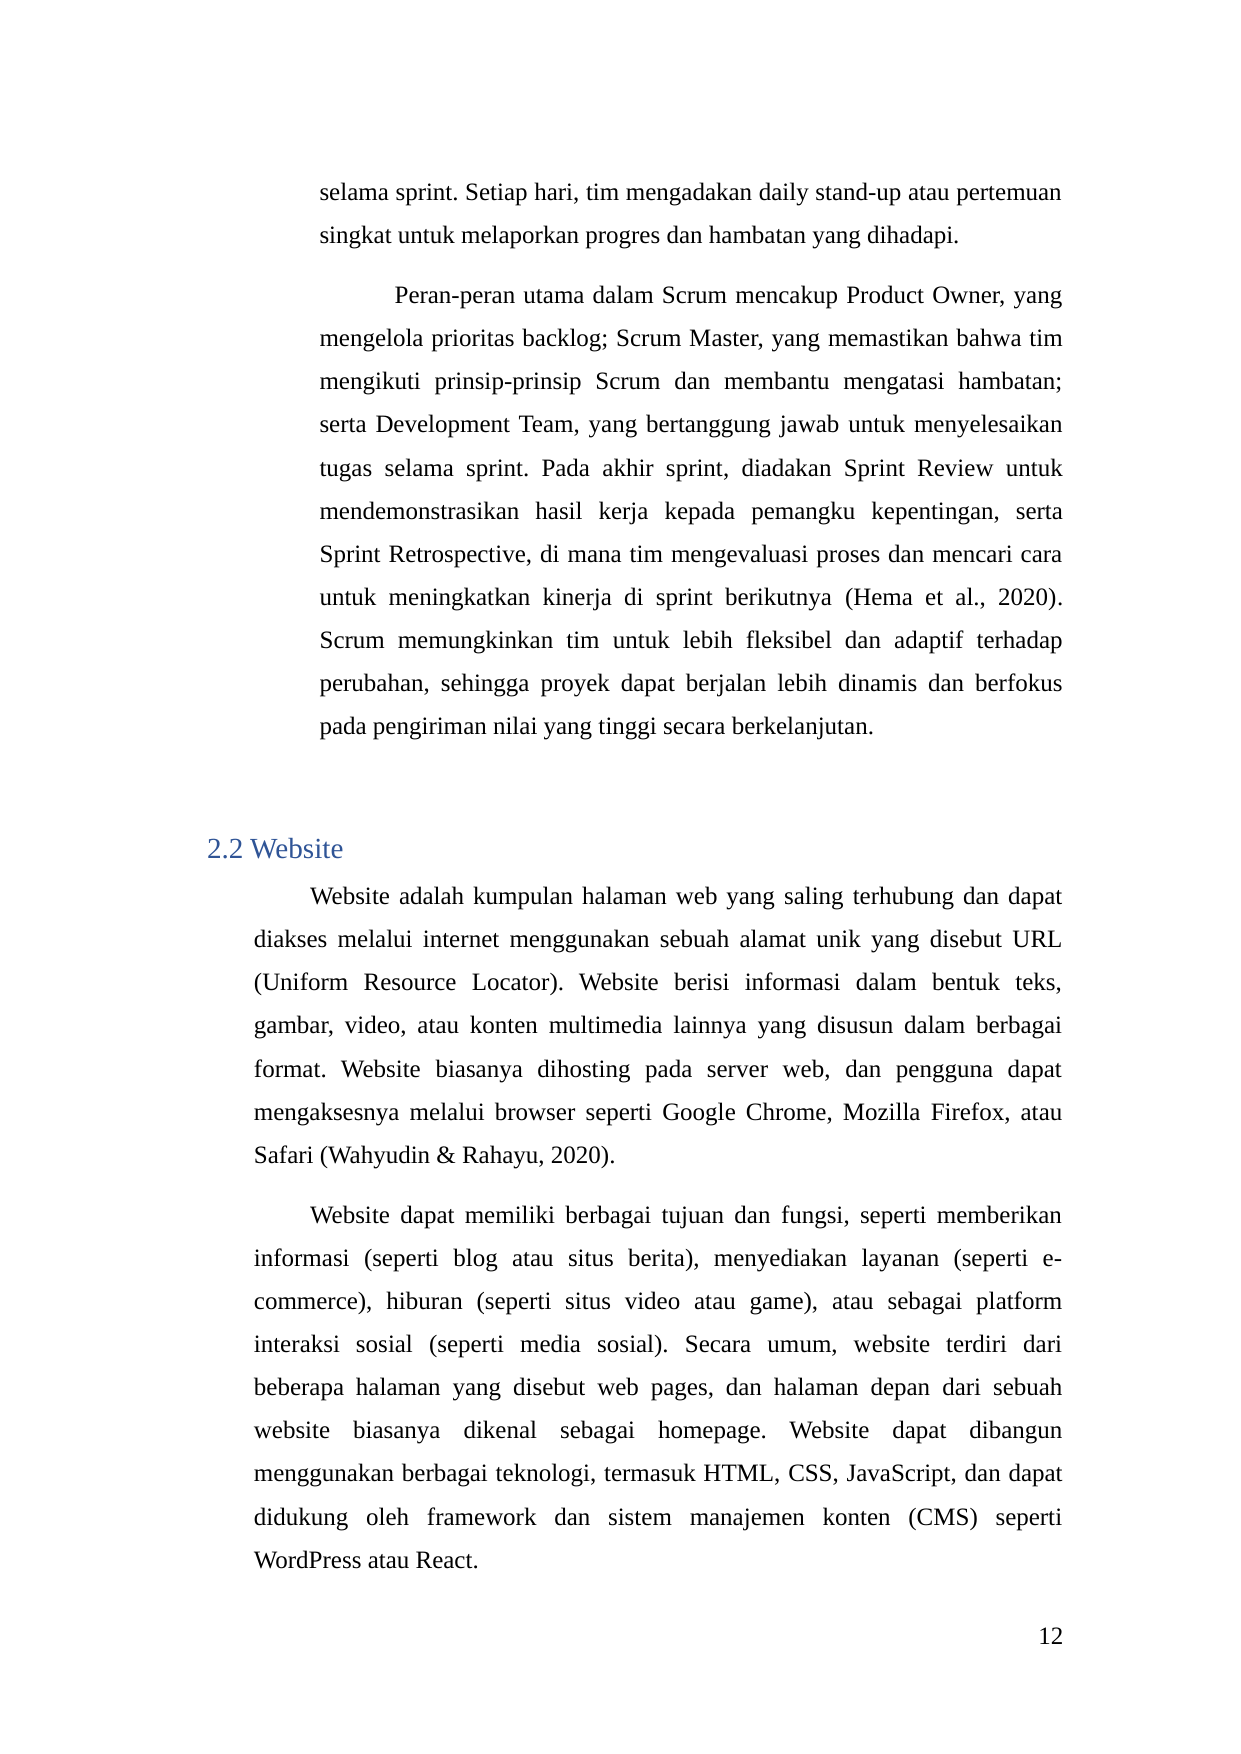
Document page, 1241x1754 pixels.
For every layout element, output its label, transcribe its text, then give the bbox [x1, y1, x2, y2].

text Website adalah kumpulan halaman web yang saling terhubung dan dapat diakses melalui internet menggunakan sebuah alamat unik yang disebut URL (Uniform Resource Locator). Website berisi informasi dalam bentuk teks, gambar, video, atau konten multimedia lainnya yang disusun dalam berbagai format. Website biasanya dihosting pada server web, dan pengguna dapat mengaksesnya melalui browser seperti Google Chrome, Mozilla Firefox, atau Safari . [254, 881, 1063, 1169]
subtitle 2.2 Website [207, 831, 1063, 864]
text Website dapat memiliki berbagai tujuan dan fungsi, seperti memberikan informasi (seperti blog atau situs berita), menyediakan layanan (seperti e-commerce), hiburan (seperti situs video atau game), atau sebagai platform interaksi sosial (seperti media sosial). Secara umum, website terdiri dari beberapa halaman yang disebut web pages, dan halaman depan dari sebuah website biasanya dikenal sebagai homepage. Website dapat dibangun menggunakan berbagai teknologi, termasuk HTML, CSS, JavaScript, dan dapat didukung oleh framework dan sistem manajemen konten (CMS) seperti WordPress atau React. [254, 1200, 1063, 1573]
text Peran-peran utama dalam Scrum mencakup Product Owner, yang mengelola prioritas backlog; Scrum Master, yang memastikan bahwa tim mengikuti prinsip-prinsip Scrum dan membantu mengatasi hambatan; serta Development Team, yang bertanggung jawab untuk menyelesaikan tugas selama sprint. Pada akhir sprint, diadakan Sprint Review untuk mendemonstrasikan hasil kerja kepada pemangku kepentingan, serta Sprint Retrospective, di mana tim mengevaluasi proses dan mencari cara untuk meningkatkan kinerja di sprint berikutnya . Scrum memungkinkan tim untuk lebih fleksibel dan adaptif terhadap perubahan, sehingga proyek dapat berjalan lebih dinamis dan berfokus pada pengiriman nilai yang tinggi secara berkelanjutan. [319, 280, 1063, 740]
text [319, 177, 1063, 249]
